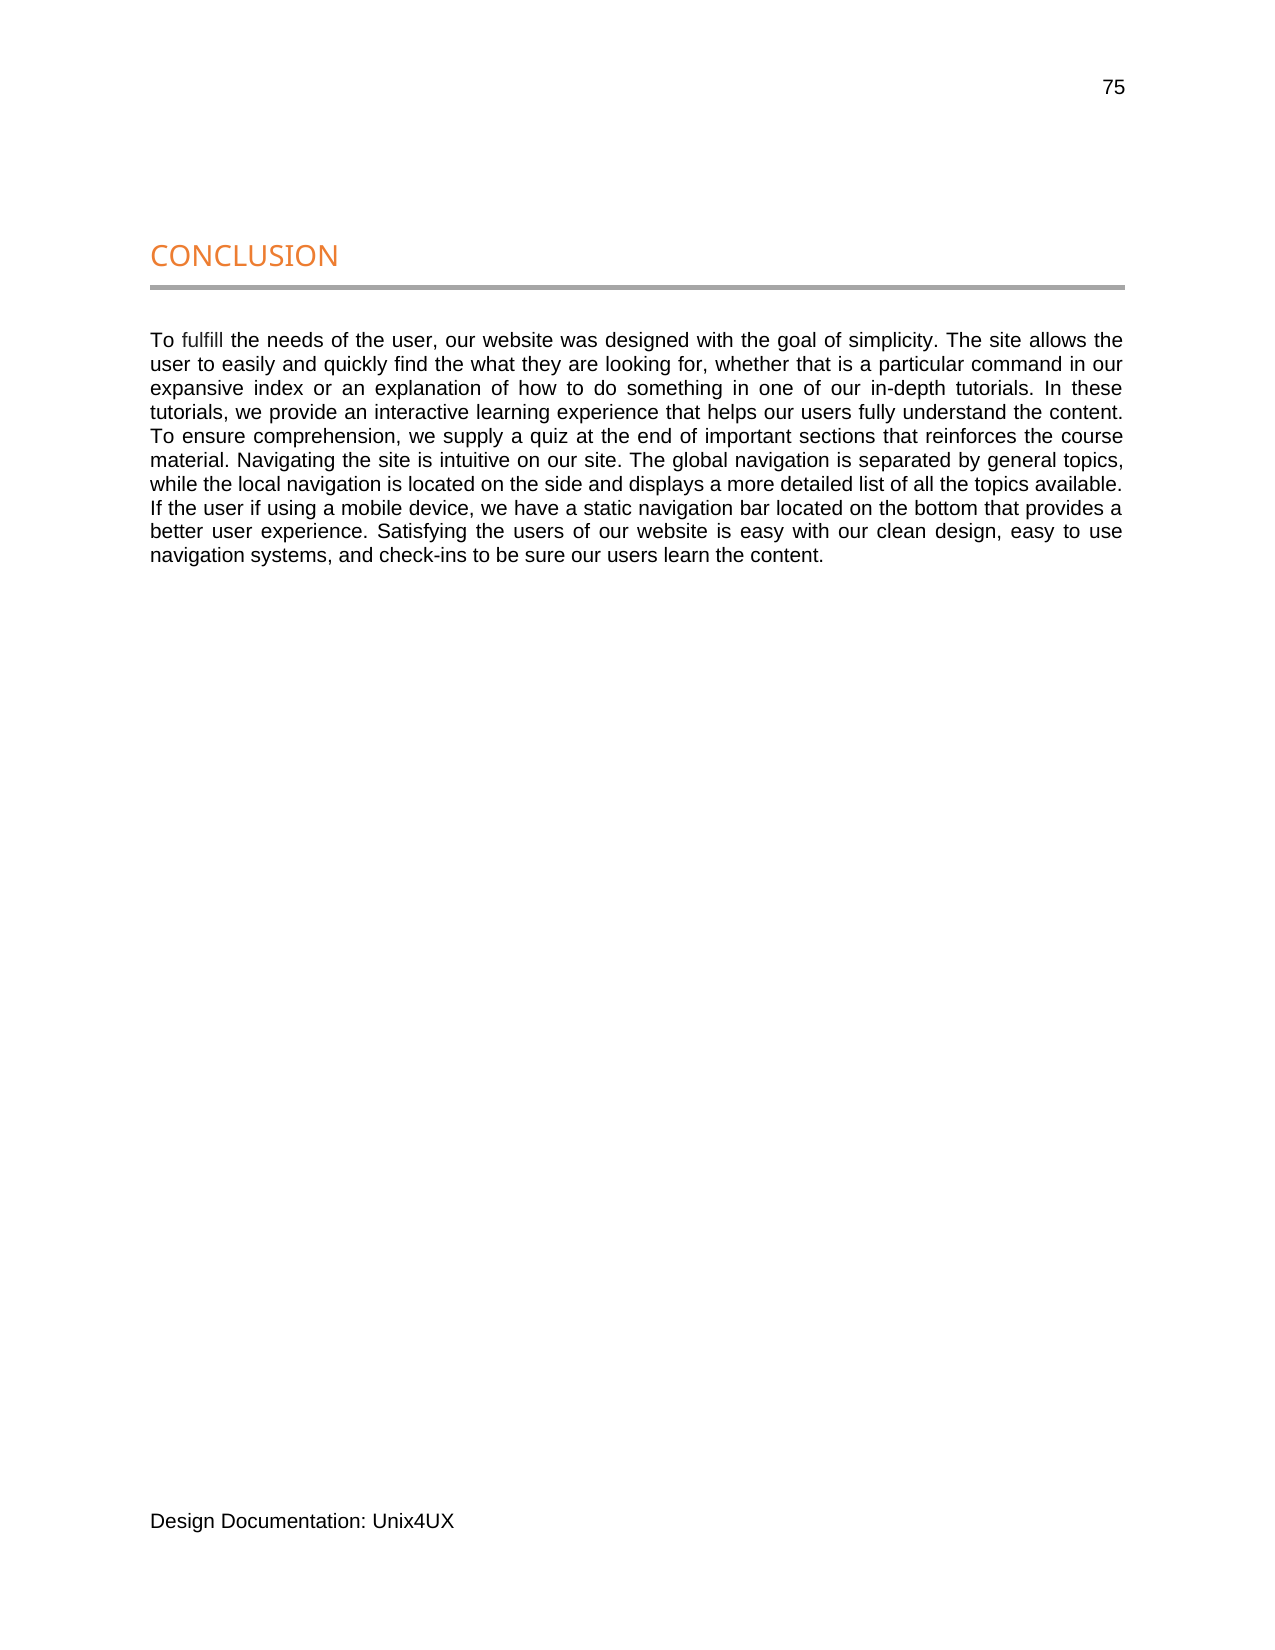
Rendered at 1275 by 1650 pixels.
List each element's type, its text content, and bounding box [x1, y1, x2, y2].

subtitle Conclusion [150, 235, 1125, 285]
text To fulfill the needs of the user, our website was designed with the goal of simplicity. The site allows the user to easily and quickly find the what they are looking for, whether that is a particular command in our expansive index or an explanation of how to do something in one of our in-depth tutorials. In these tutorials, we provide an interactive learning experience that helps our users fully understand the content. To ensure comprehension, we supply a quiz at the end of important sections that reinforces the course material. Navigating the site is intuitive on our site. The global navigation is separated by general topics, while the local navigation is located on the side and displays a more detailed list of all the topics available. If the user if using a mobile device, we have a static navigation bar located on the bottom that provides a better user experience. Satisfying the users of our website is easy with our clean design, easy to use navigation systems, and check-ins to be sure our users learn the content. [150, 328, 1125, 567]
